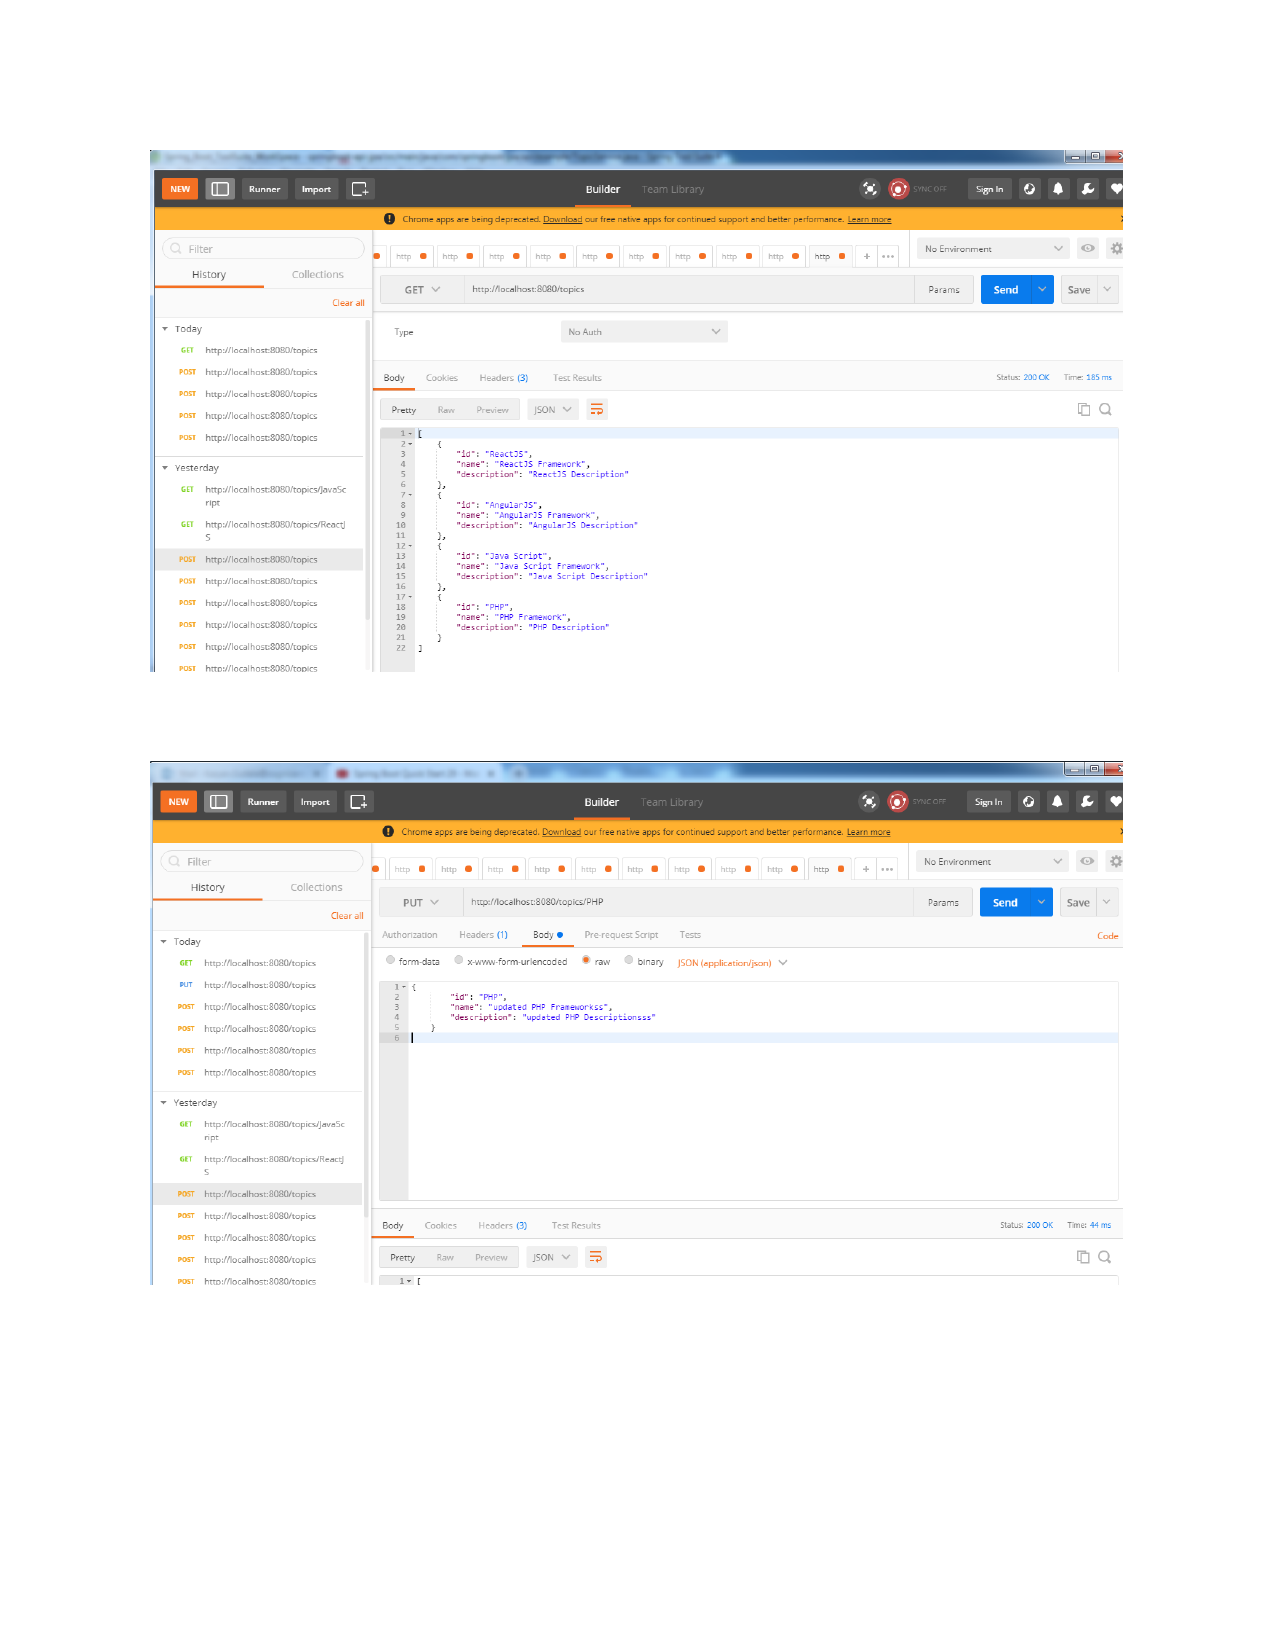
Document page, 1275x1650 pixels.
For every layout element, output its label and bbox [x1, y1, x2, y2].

picture [150, 150, 1123, 672]
picture [150, 761, 1123, 1285]
